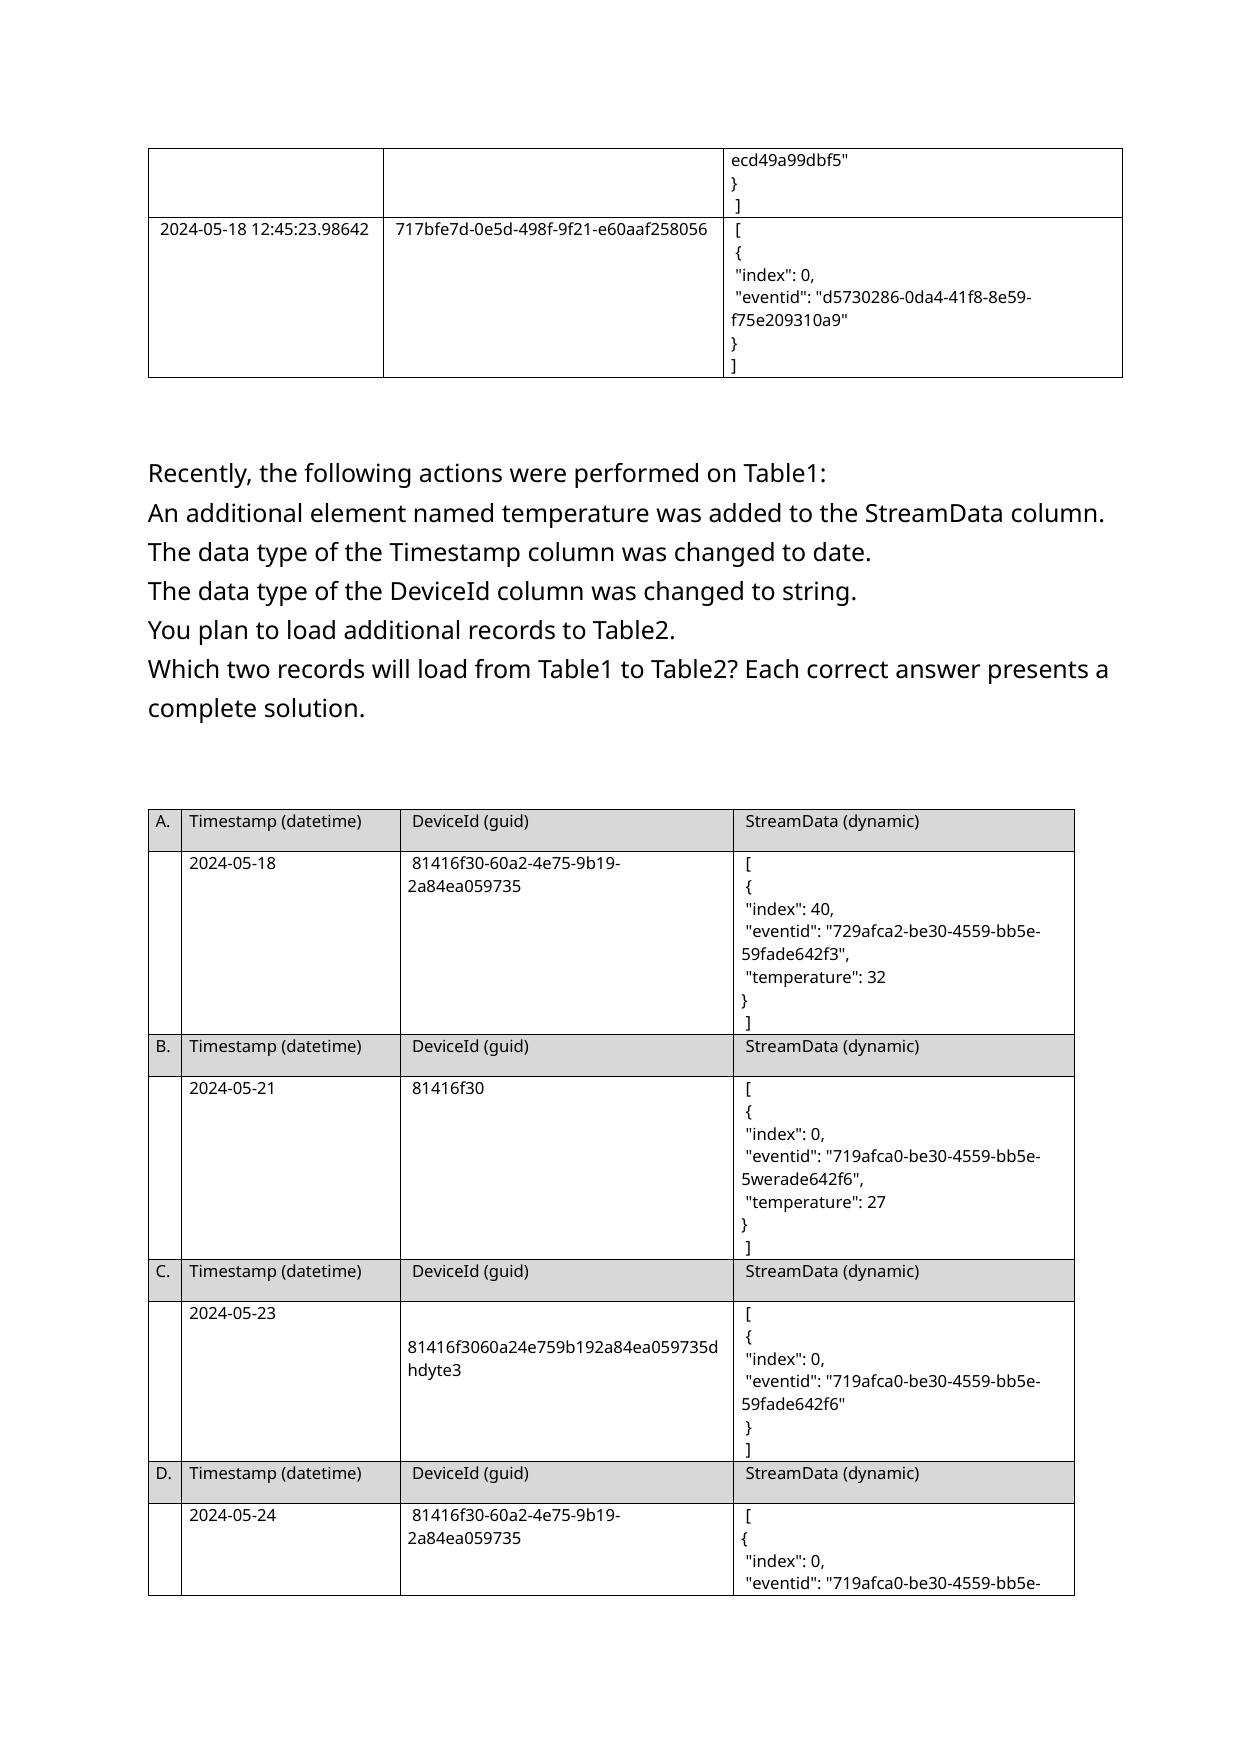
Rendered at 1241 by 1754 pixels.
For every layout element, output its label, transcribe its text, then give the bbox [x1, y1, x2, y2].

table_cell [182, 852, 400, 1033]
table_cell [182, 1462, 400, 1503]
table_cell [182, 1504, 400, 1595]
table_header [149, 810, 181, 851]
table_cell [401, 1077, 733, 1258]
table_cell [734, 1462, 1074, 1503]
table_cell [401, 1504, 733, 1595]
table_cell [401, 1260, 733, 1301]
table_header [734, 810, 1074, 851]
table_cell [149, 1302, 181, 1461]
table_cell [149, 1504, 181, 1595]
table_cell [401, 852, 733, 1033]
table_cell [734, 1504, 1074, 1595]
text An additional element named temperature was added to the StreamData column. [148, 495, 1196, 529]
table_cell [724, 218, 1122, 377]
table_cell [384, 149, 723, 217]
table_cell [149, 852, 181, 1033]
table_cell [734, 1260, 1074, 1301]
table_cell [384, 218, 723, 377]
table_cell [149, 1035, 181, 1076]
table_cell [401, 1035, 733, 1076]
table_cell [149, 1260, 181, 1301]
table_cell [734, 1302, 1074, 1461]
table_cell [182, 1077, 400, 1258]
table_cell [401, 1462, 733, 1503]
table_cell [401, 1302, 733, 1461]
text The data type of the Timestamp column was changed to date. [148, 534, 1196, 568]
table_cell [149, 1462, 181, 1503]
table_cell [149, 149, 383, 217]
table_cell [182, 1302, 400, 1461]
text Which two records will load from Table1 to Table2? Each correct answer presents a complete solution. [148, 652, 1196, 725]
text The data type of the DeviceId column was changed to string. [148, 574, 1196, 608]
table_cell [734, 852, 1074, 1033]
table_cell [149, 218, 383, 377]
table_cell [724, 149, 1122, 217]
text Recently, the following actions were performed on Table1: [148, 456, 1196, 490]
text You plan to load additional records to Table2. [148, 613, 1196, 647]
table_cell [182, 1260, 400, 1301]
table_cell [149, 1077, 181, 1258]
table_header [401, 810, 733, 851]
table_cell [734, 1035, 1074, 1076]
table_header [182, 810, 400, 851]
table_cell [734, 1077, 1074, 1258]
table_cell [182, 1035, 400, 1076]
